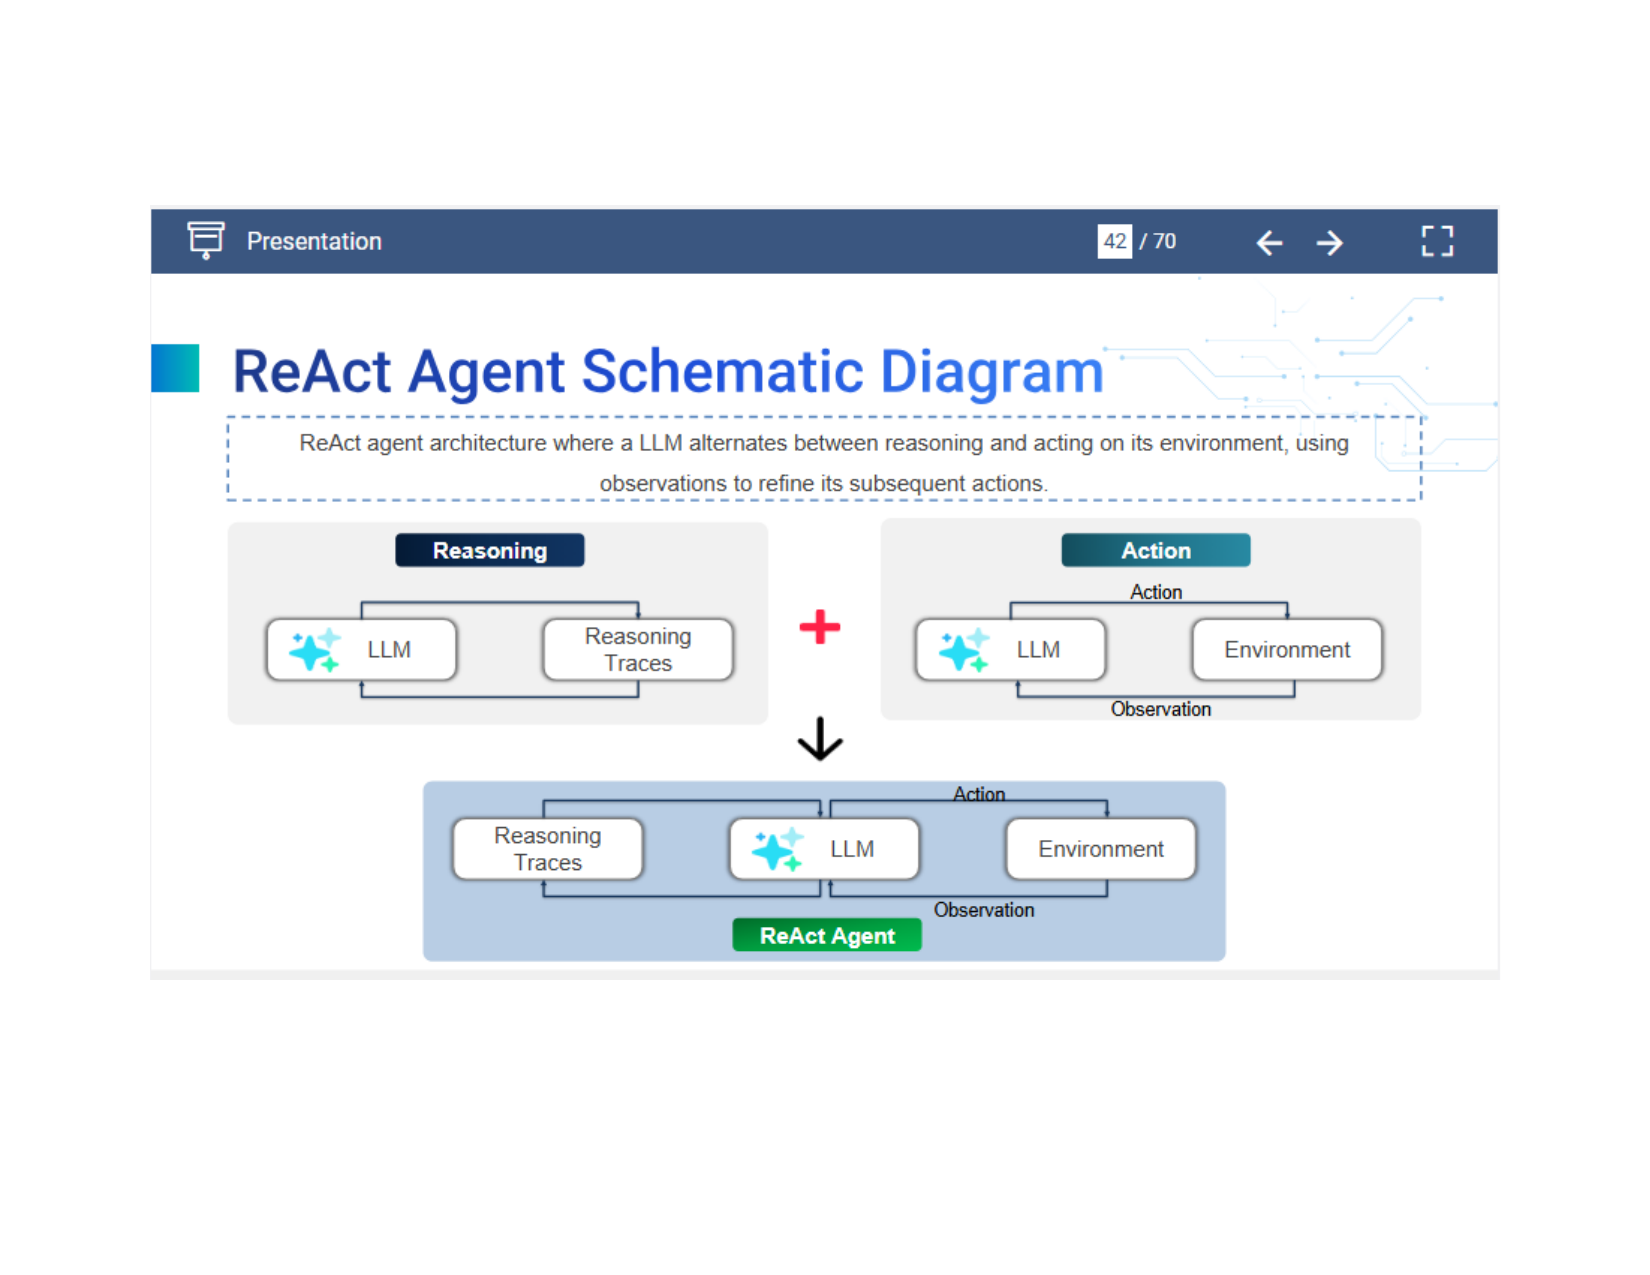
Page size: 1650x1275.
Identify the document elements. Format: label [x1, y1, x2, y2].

picture [150, 205, 1500, 980]
